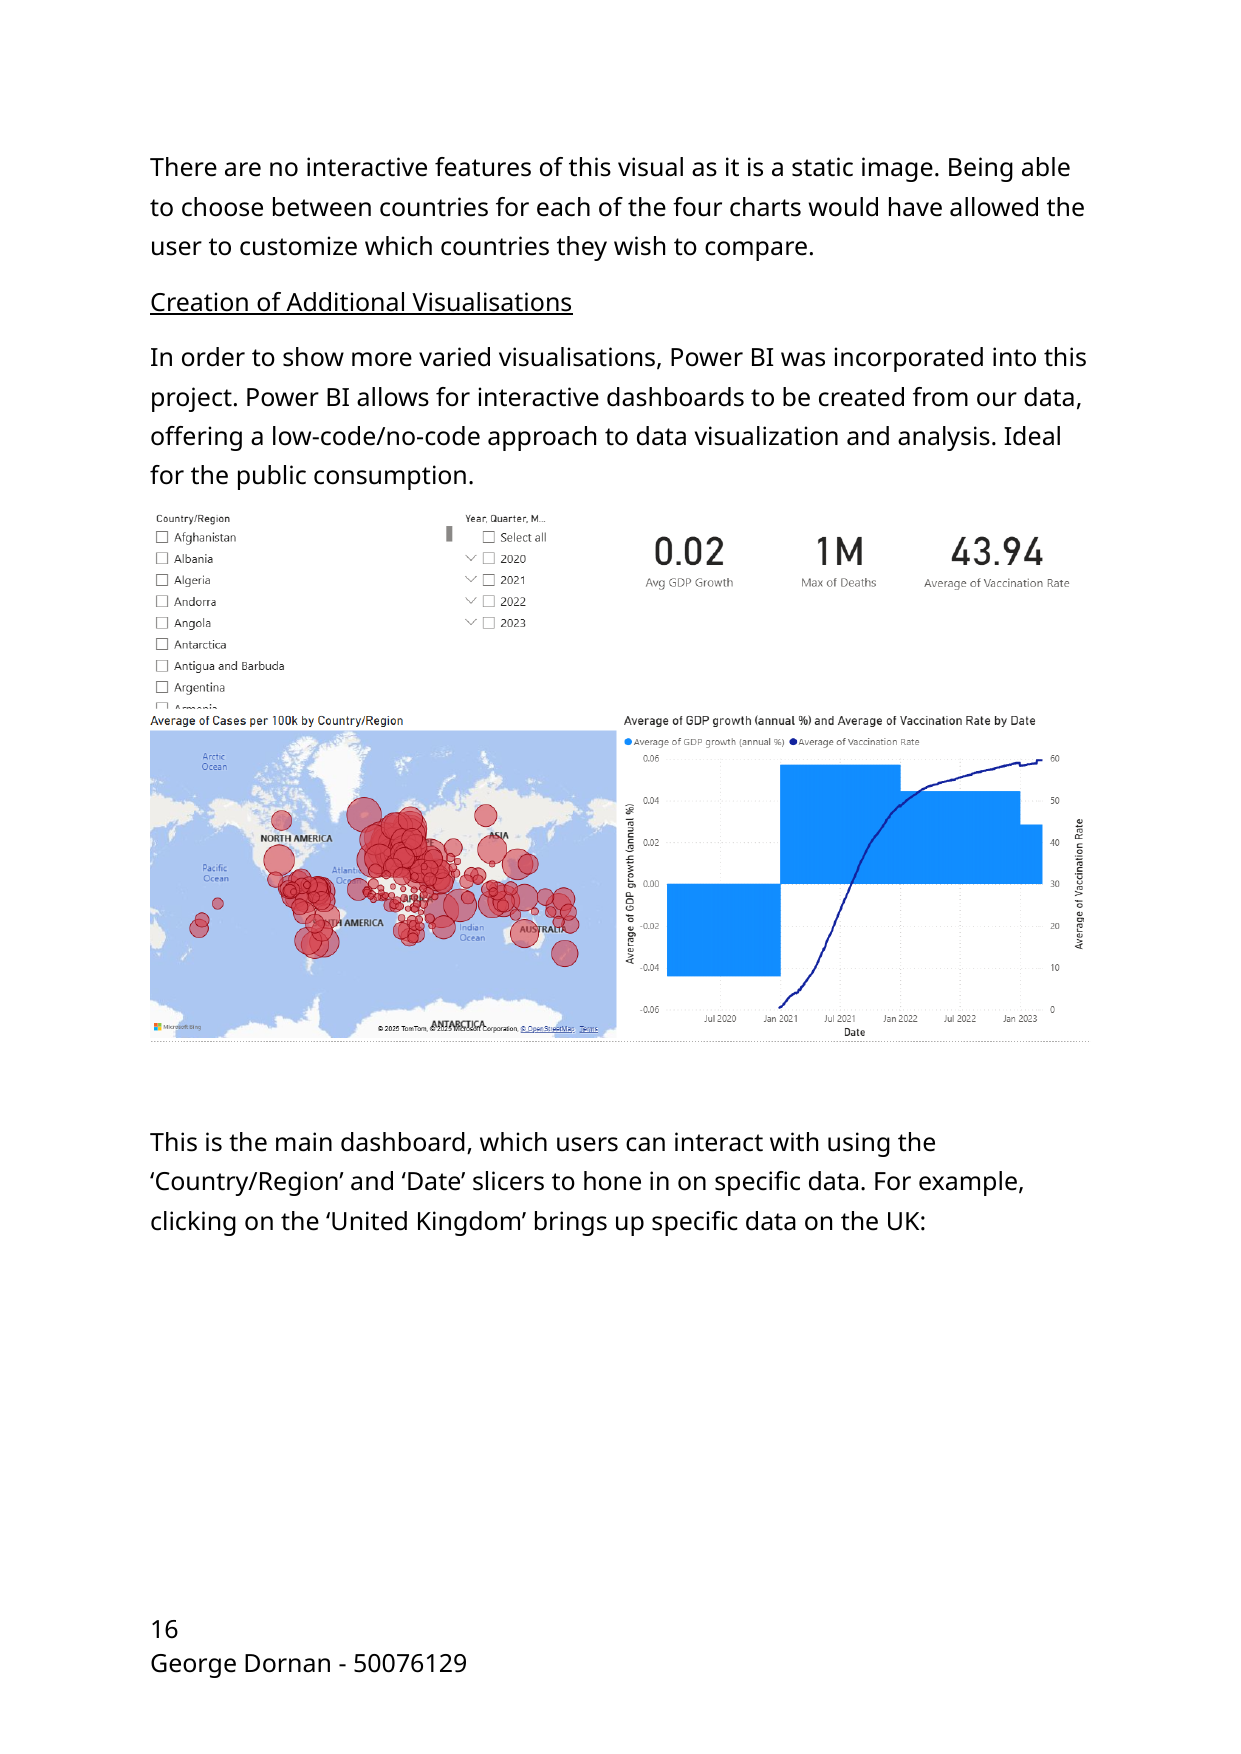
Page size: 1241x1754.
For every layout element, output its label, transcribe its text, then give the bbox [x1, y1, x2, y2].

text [150, 150, 1090, 262]
text In order to show more varied visualisations, Power BI was incorporated into this project. Power BI allows for interactive dashboards to be created from our data, offering a low-code/no-code approach to data visualization and analysis. Ideal for the public consumption. [150, 340, 1090, 492]
picture [150, 513, 1091, 1042]
text This is the main dashboard, which users can interact with using the ‘Country/Region’ and ‘Date’ slicers to hone in on specific data. For example, clicking on the ‘United Kingdom’ brings up specific data on the UK: [150, 1125, 1090, 1237]
text Creation of Additional Visualisations [150, 284, 1090, 318]
